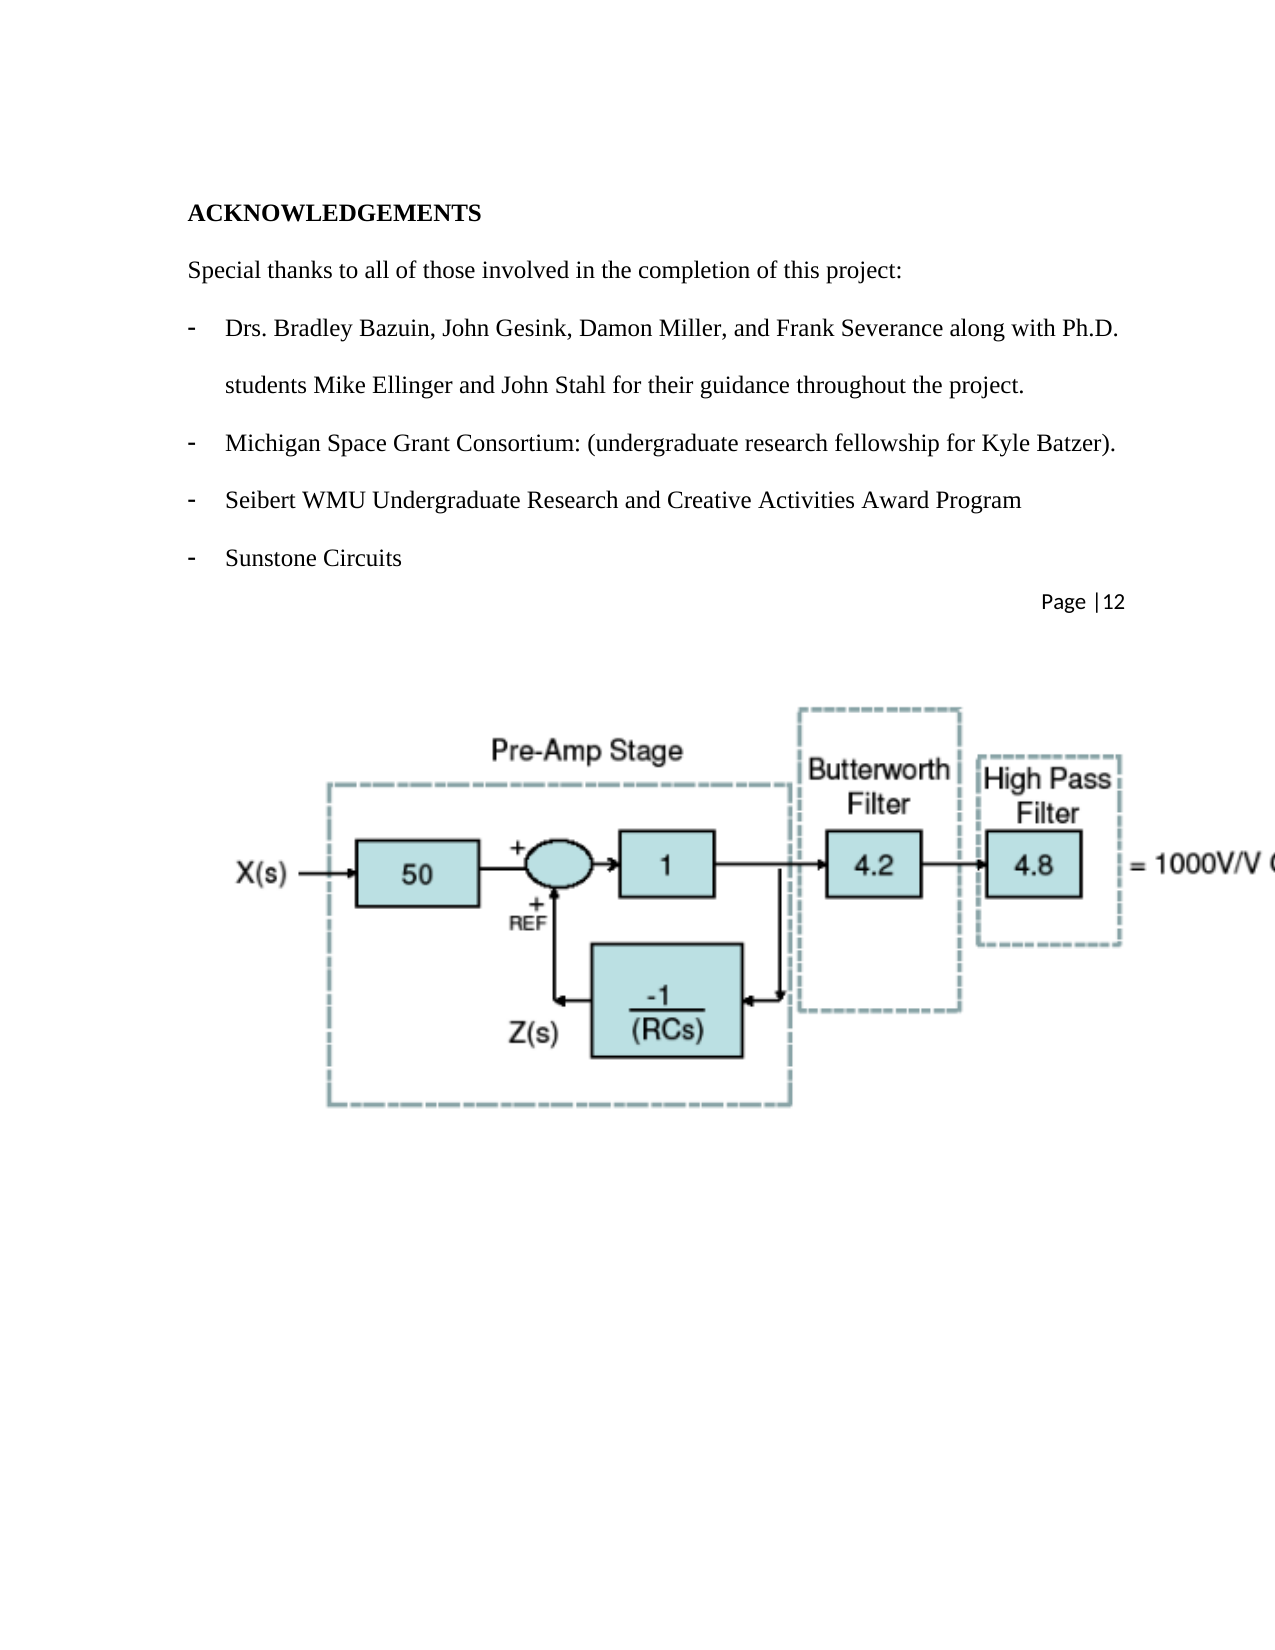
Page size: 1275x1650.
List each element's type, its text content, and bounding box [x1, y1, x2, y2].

text ACKNOWLEDGEMENTS [150, 198, 1125, 227]
list Michigan Space Grant Consortium: (undergraduate research fellowship for Kyle Batzer). [187, 428, 1125, 457]
text Special thanks to all of those involved in the completion of this project: [150, 255, 1125, 284]
list Sunstone Circuits [187, 543, 1125, 572]
list Drs. Bradley Bazuin, John Gesink, Damon Miller, and Frank Severance along with Ph.D. students Mike Ellinger and John Stahl for their guidance throughout the project. [187, 313, 1125, 399]
list Seibert WMU Undergraduate Research and Creative Activities Award Program [187, 485, 1125, 514]
